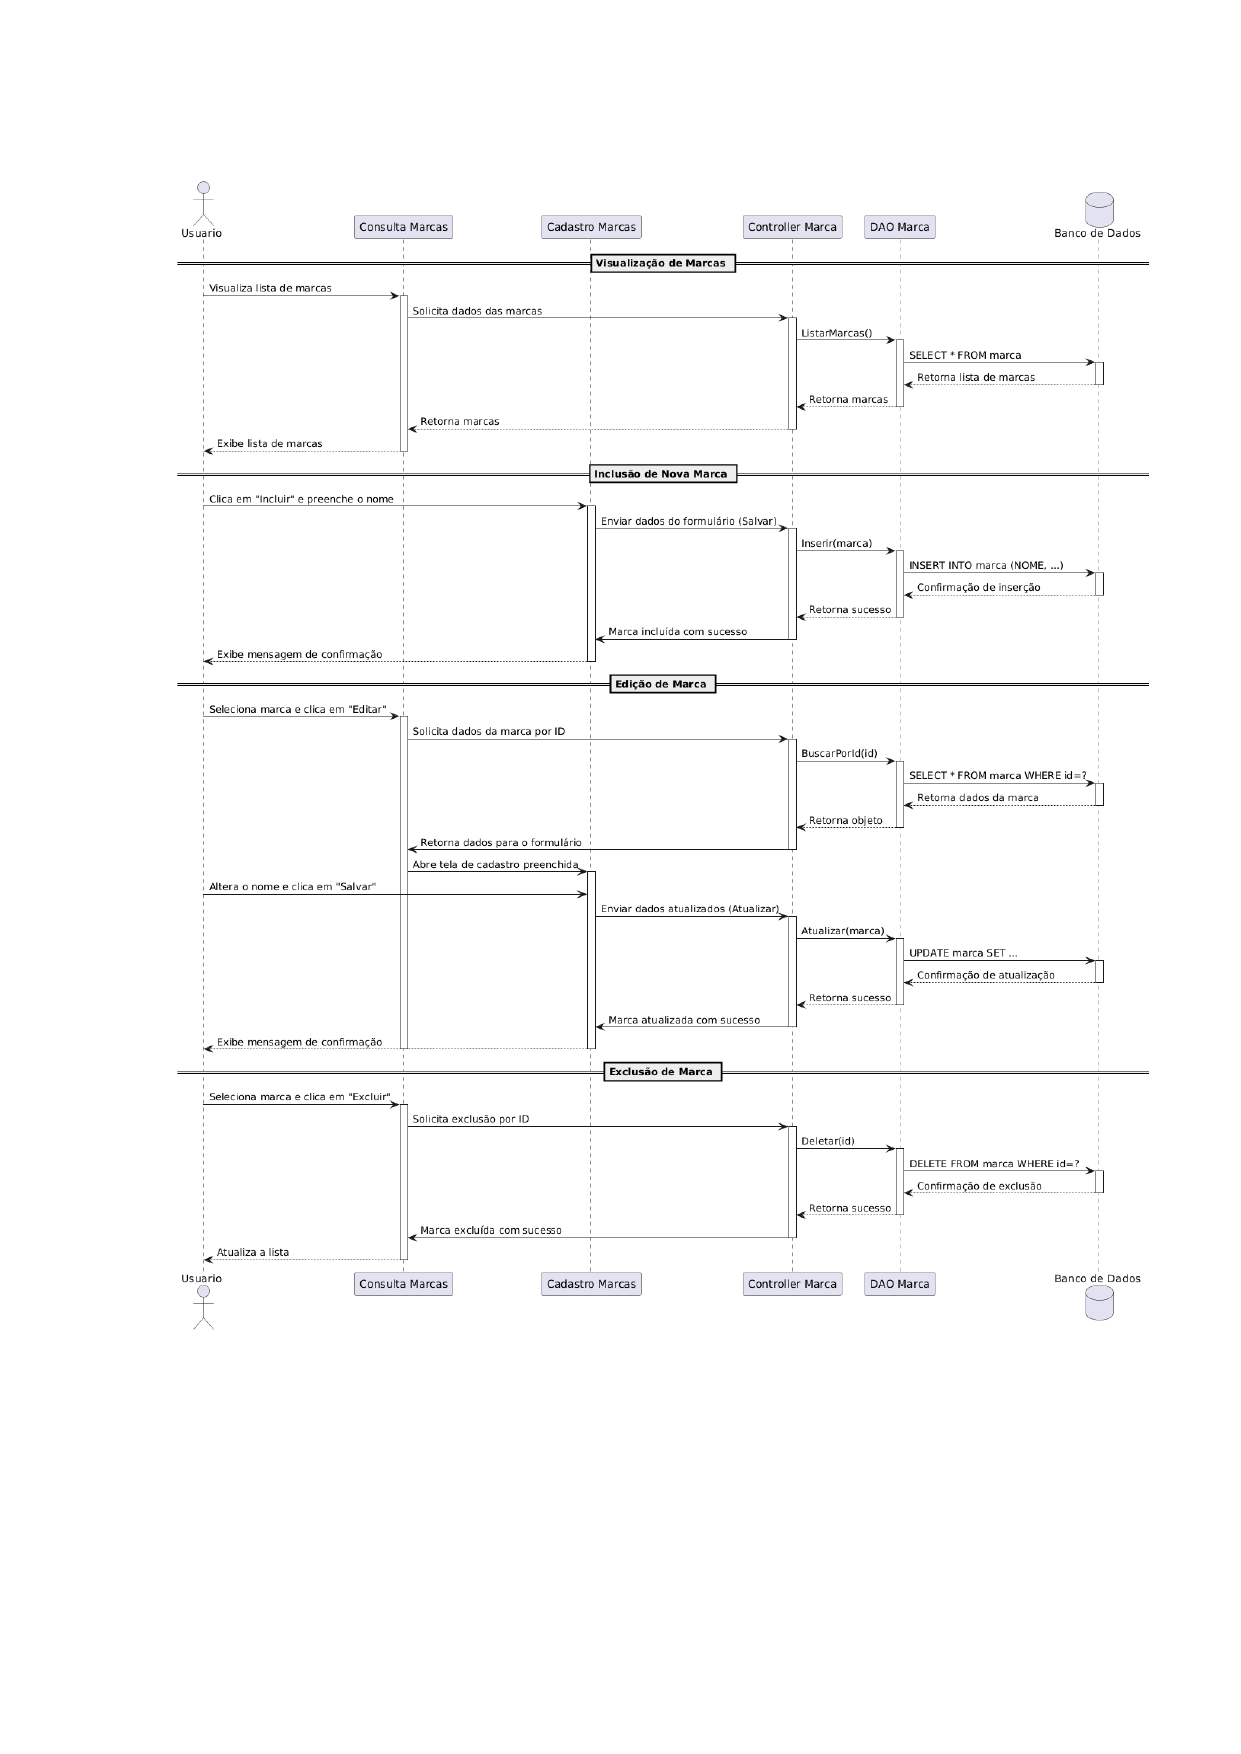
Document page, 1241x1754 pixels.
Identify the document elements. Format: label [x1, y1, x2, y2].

picture [177, 177, 1153, 1333]
